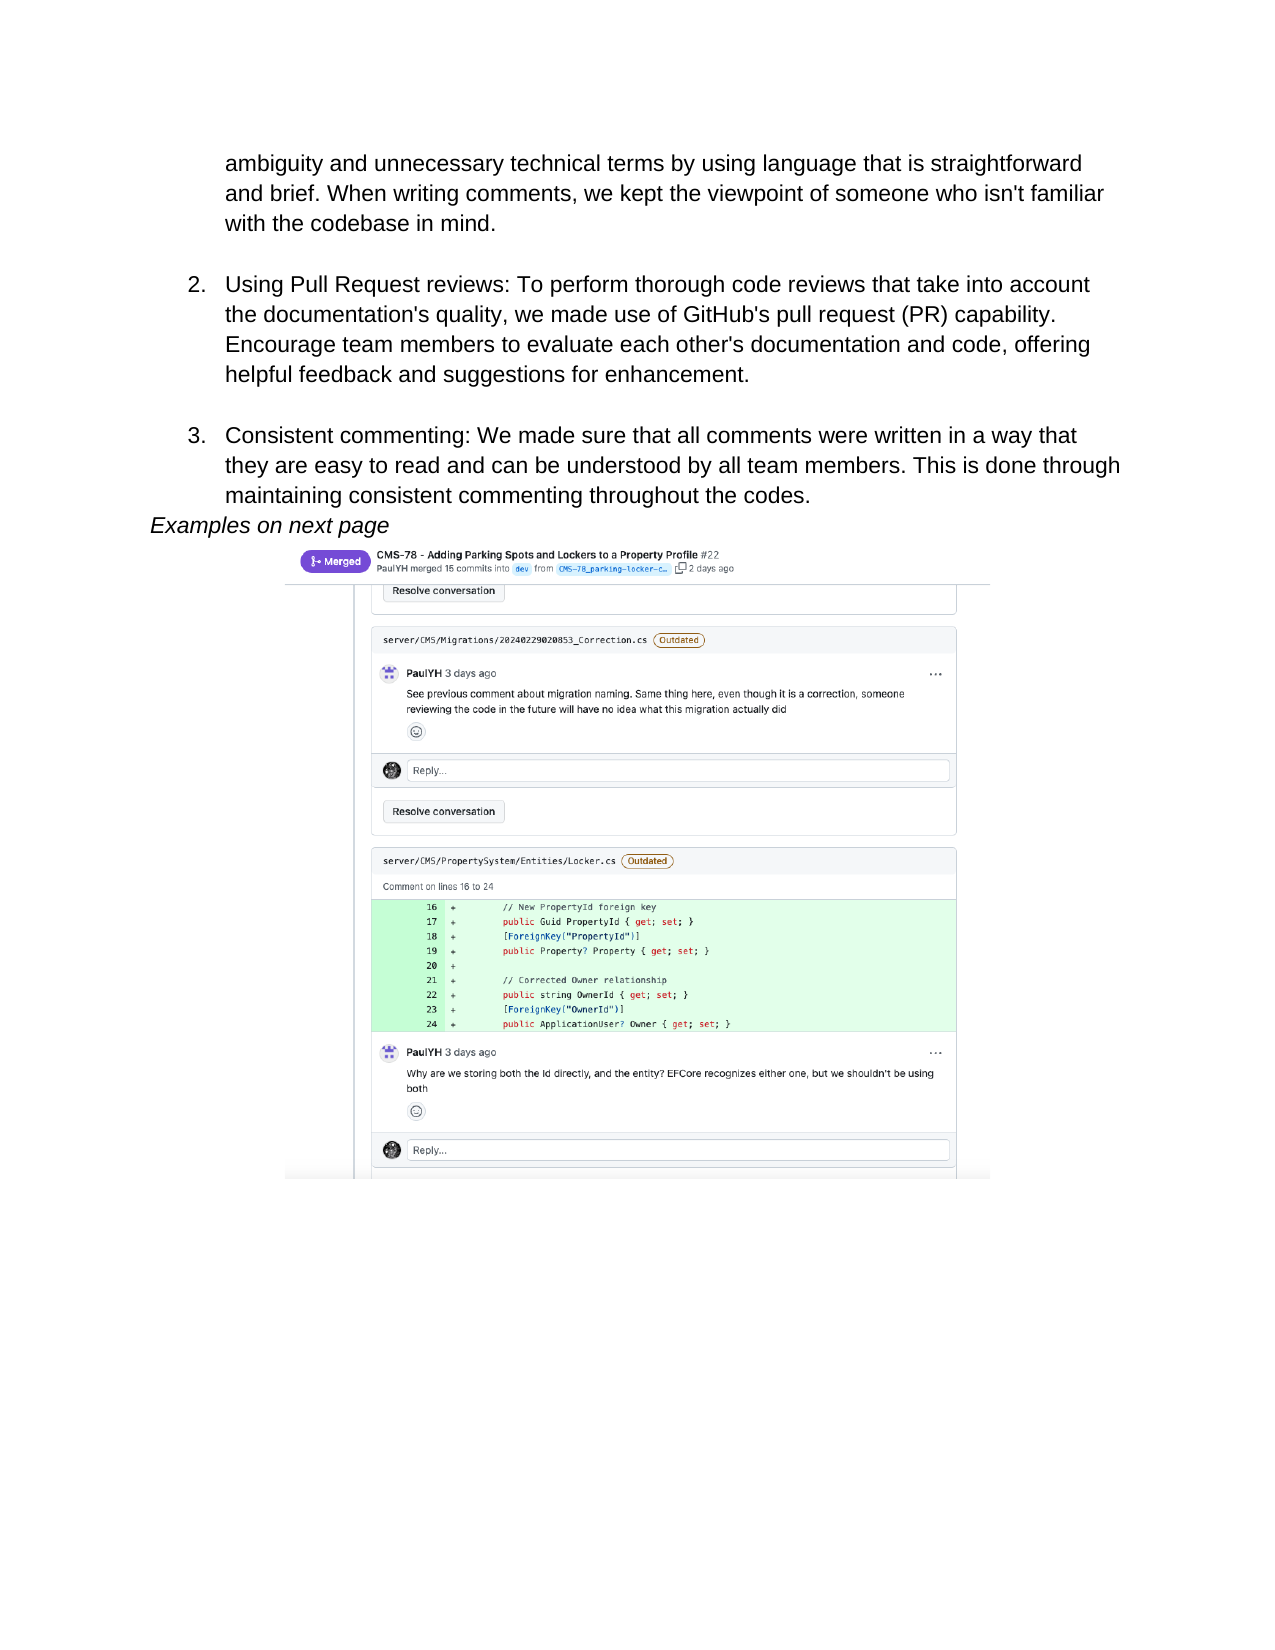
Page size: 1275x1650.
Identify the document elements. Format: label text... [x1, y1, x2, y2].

list Consistent commenting: We made sure that all comments were written in a way that they are easy to read and can be understood by all team members. This is done through maintaining consistent commenting throughout the codes. [187, 422, 1125, 509]
list Using Pull Request reviews: To perform thorough code reviews that take into account the documentation's quality, we made use of GitHub's pull request (PR) capability. Encourage team members to evaluate each other's documentation and code, offering helpful feedback and suggestions for enhancement. [187, 271, 1125, 388]
text Examples on next page [150, 512, 1125, 539]
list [187, 150, 1125, 237]
picture [284, 542, 991, 1179]
